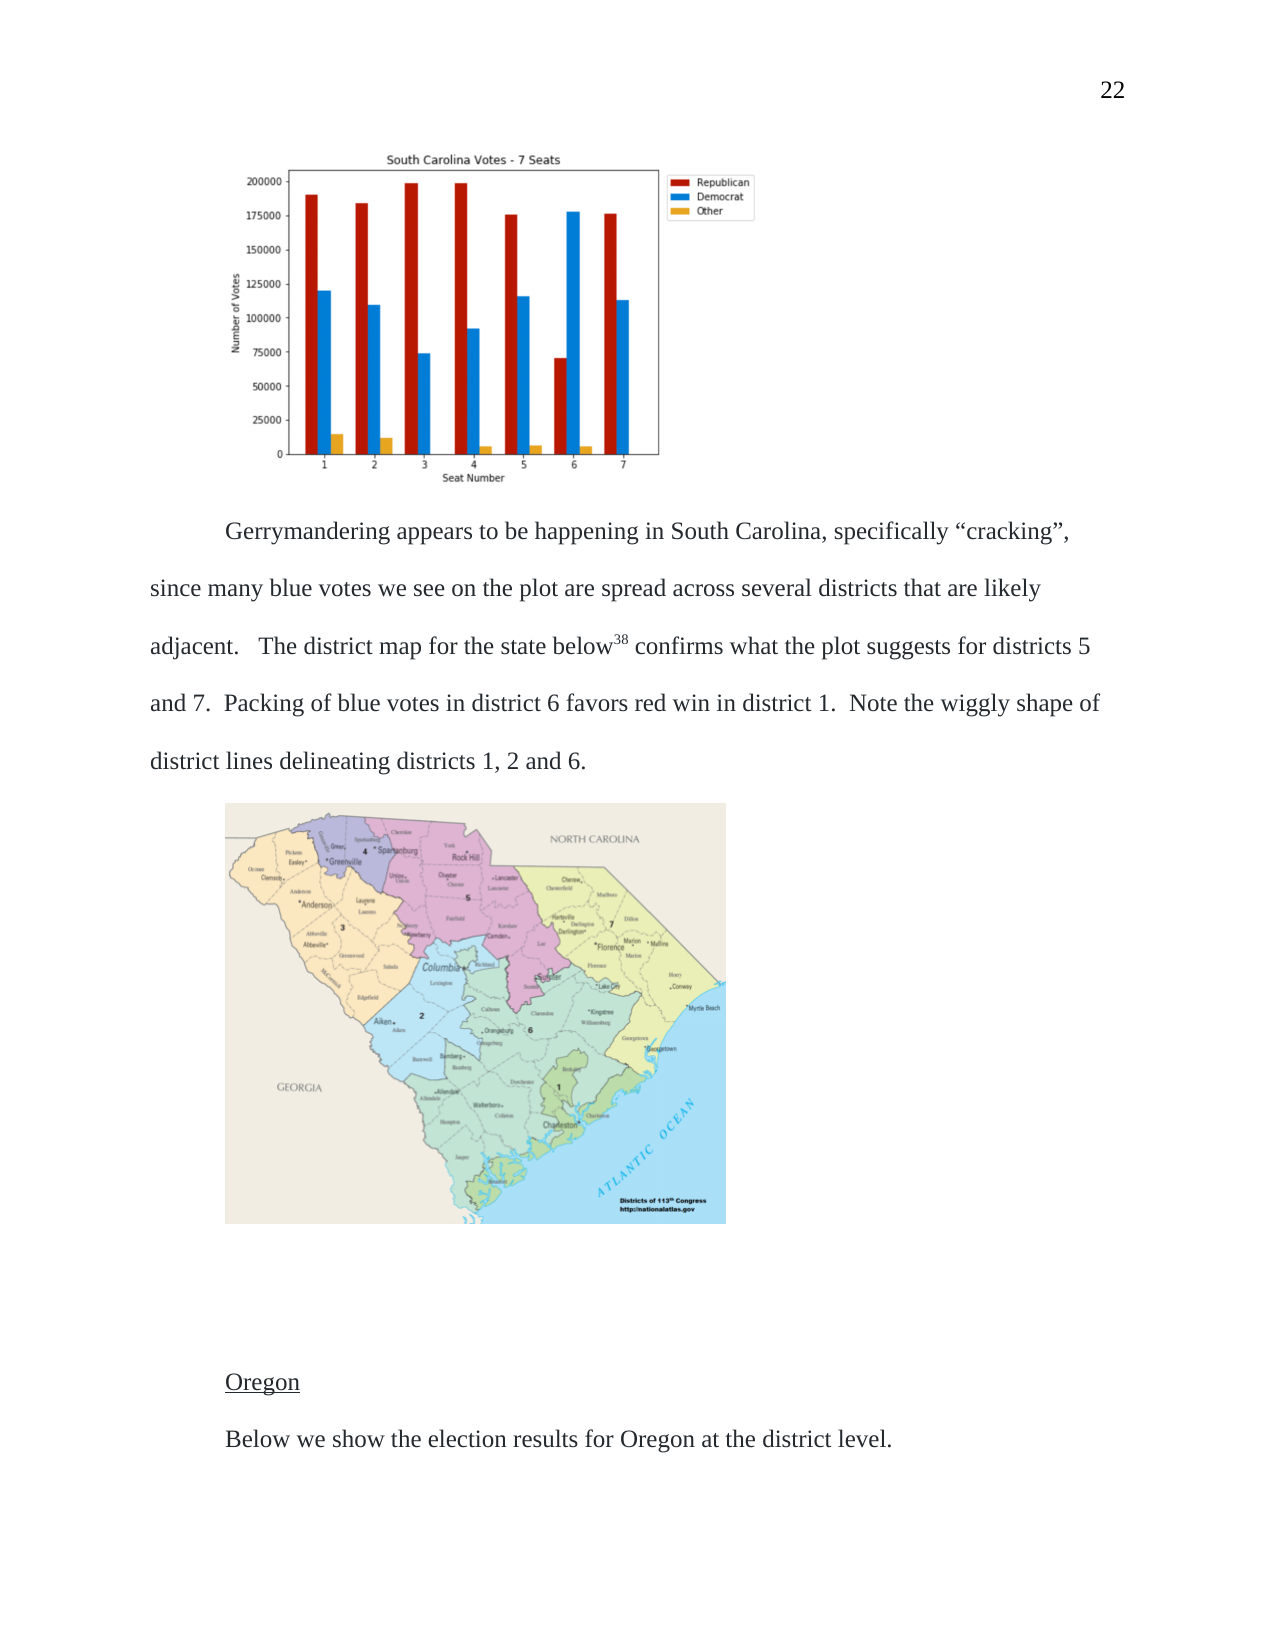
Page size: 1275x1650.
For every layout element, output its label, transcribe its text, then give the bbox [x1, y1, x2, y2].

text Oregon [150, 1367, 1125, 1396]
picture [225, 150, 763, 488]
text Gerrymandering appears to be happening in South Carolina, specifically “cracking”, since many blue votes we see on the plot are spread across several districts that are likely adjacent. The district map for the state below38 confirms what the plot suggests for districts 5 and 7. Packing of blue votes in district 6 favors red win in district 1. Note the wiggly shape of district lines delineating districts 1, 2 and 6. [150, 516, 1125, 775]
text Below we show the election results for Oregon at the district level. [150, 1424, 1125, 1453]
picture [225, 803, 726, 1224]
